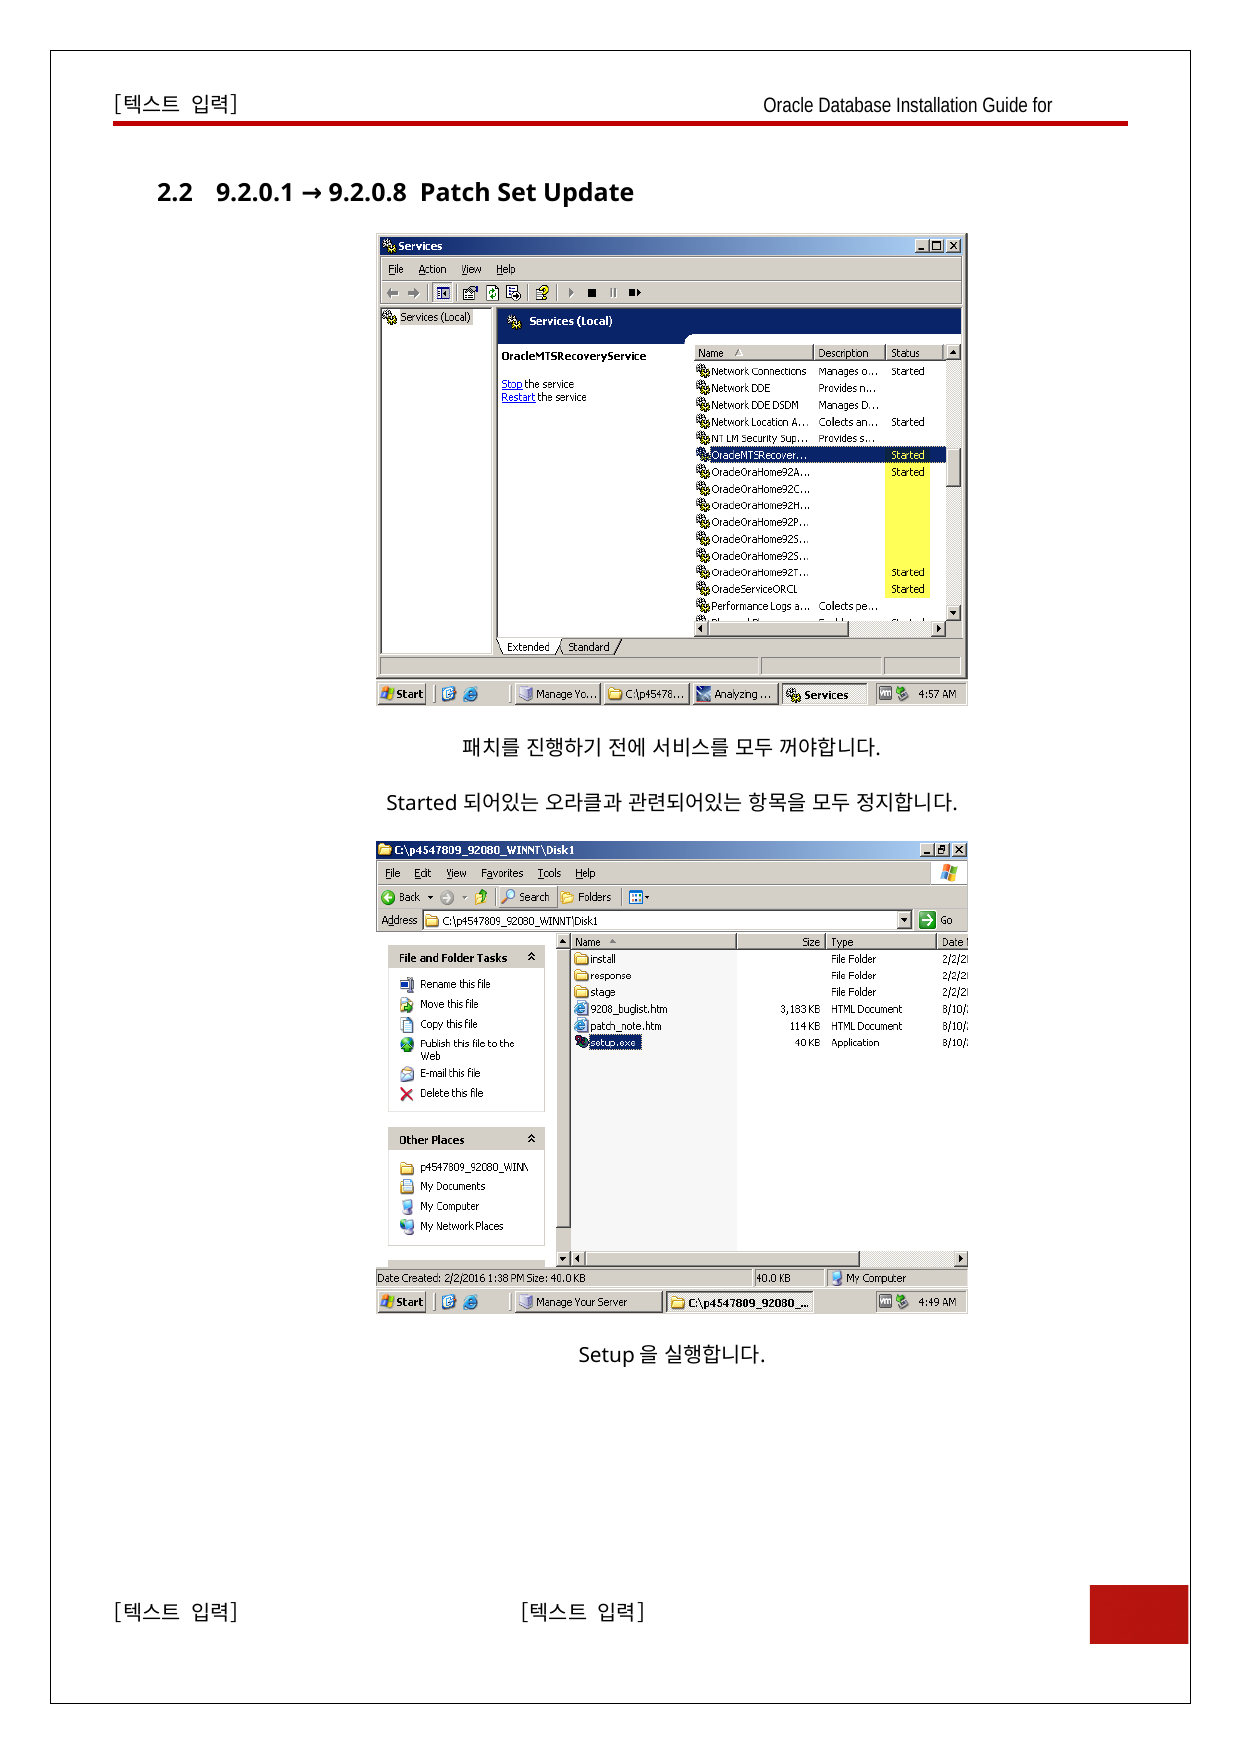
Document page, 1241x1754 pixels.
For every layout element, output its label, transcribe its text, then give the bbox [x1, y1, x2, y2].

subtitle 9.2.0.1 9.2.0.8 Patch Set Update [157, 175, 1128, 209]
picture [1089, 1585, 1189, 1644]
text Setup을 실행합니다. [216, 1338, 1128, 1369]
text Started 되어있는 오라클과 관련되어있는 항목을 모두 정지합니다. [216, 786, 1128, 817]
picture [376, 233, 968, 706]
text 패치를 진행하기 전에 서비스를 모두 꺼야합니다. [216, 731, 1128, 761]
picture [376, 841, 968, 1314]
